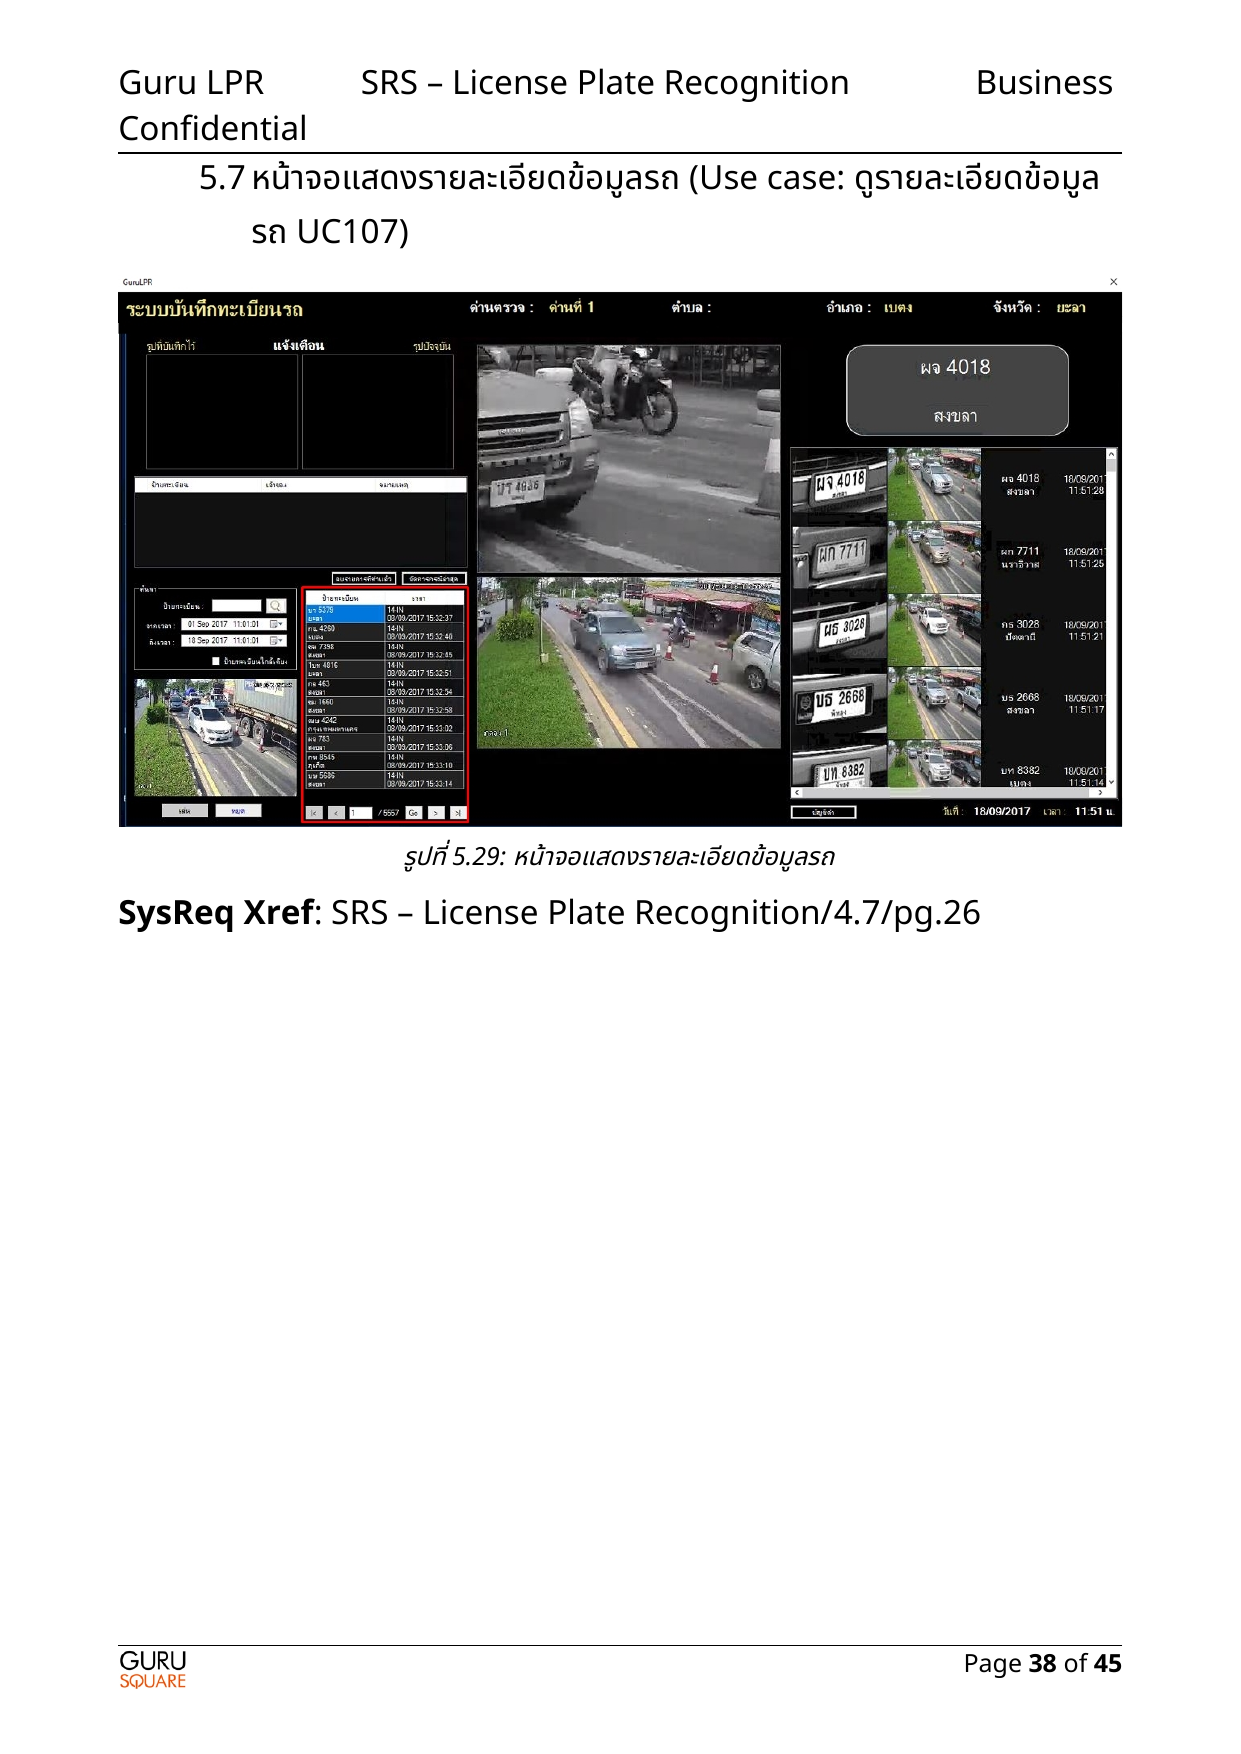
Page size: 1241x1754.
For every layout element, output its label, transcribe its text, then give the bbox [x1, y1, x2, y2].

picture [118, 1648, 188, 1690]
text SysReq Xref: SRS – License Plate Recognition/4.7/pg.20 [118, 889, 1122, 934]
subtitle หน้าจอแสดงรายละเอียดข้อมูลรถ (Use case: ดูรายละเอียดข้อมูลรถ UC107) [199, 154, 1122, 258]
picture [118, 275, 1123, 827]
